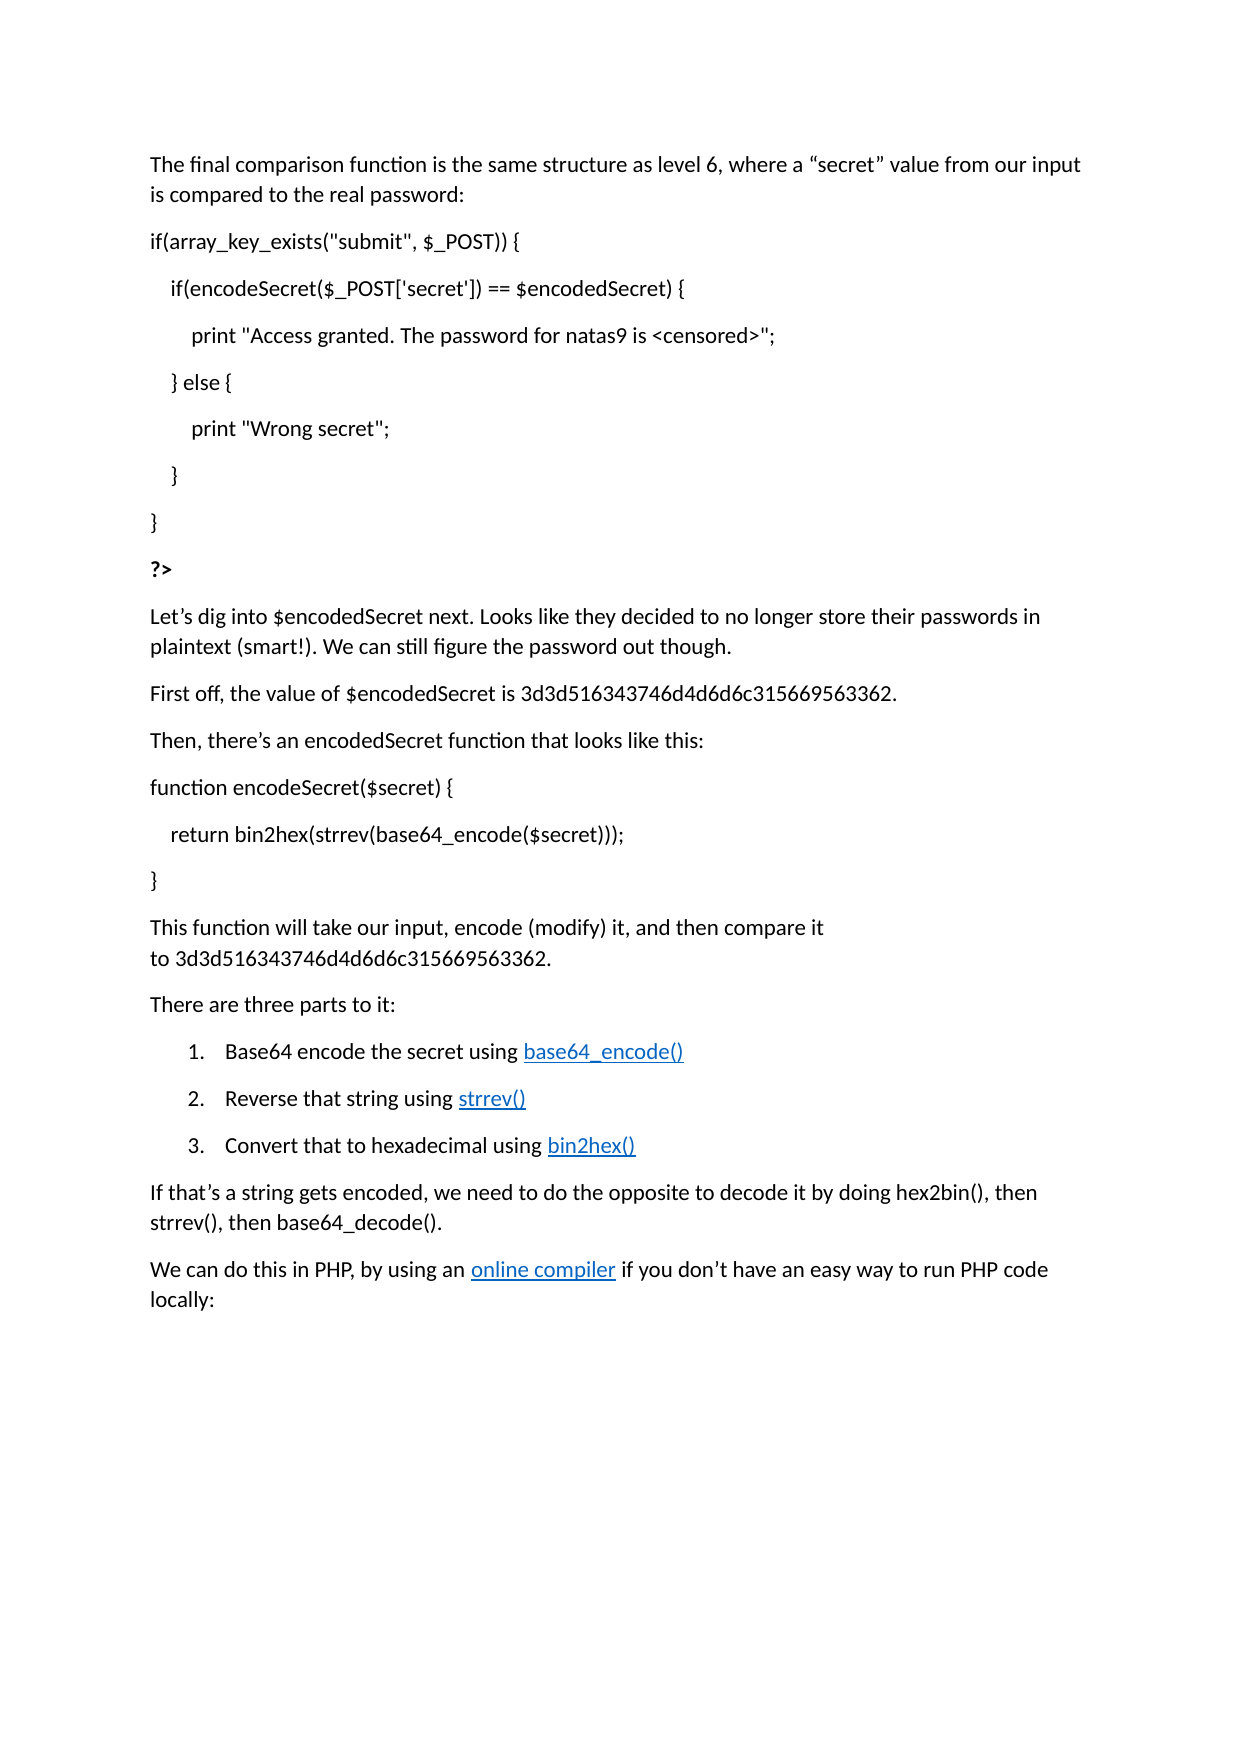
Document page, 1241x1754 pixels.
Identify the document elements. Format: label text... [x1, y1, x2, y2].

text if(array_key_exists("submit", $_POST)) { [150, 227, 1090, 255]
text ?> [150, 555, 1090, 583]
text Let’s dig into $encodedSecret next. Looks like they decided to no longer store their passwords in plaintext (smart!). We can still figure the password out though. [150, 602, 1090, 660]
text print "Wrong secret"; [150, 414, 1090, 443]
text Then, there’s an encodedSecret function that looks like this: [150, 726, 1090, 754]
text If that’s a string gets encoded, we need to do the opposite to decode it by doing hex2bin(), then strrev(), then base64_decode(). [150, 1178, 1090, 1236]
text } [150, 867, 1090, 895]
text print "Access granted. The password for natas9 is <censored>"; [150, 321, 1090, 349]
text return bin2hex(strrev(base64_encode($secret))); [150, 820, 1090, 848]
text } else { [150, 368, 1090, 396]
text There are three parts to it: [150, 991, 1090, 1019]
text This function will take our input, encode (modify) it, and then compare it to 3d3d516343746d4d6d6c315669563362. [150, 913, 1090, 972]
text if(encodeSecret($_POST['secret']) == $encodedSecret) { [150, 274, 1090, 302]
text First off, the value of $encodedSecret is 3d3d516343746d4d6d6c315669563362. [150, 679, 1090, 707]
list Reverse that string using strrev() [187, 1084, 1090, 1112]
list Base64 encode the secret using base64_encode() [187, 1037, 1090, 1066]
text } [150, 461, 1090, 489]
text } [150, 508, 1090, 536]
list Convert that to hexadecimal using bin2hex() [187, 1131, 1090, 1159]
text function encodeSecret($secret) { [150, 773, 1090, 801]
text We can do this in PHP, by using an online compiler if you don’t have an easy way to run PHP code locally: [150, 1255, 1090, 1313]
text The final comparison function is the same structure as level 6, where a “secret” value from our input is compared to the real password: [150, 150, 1090, 208]
